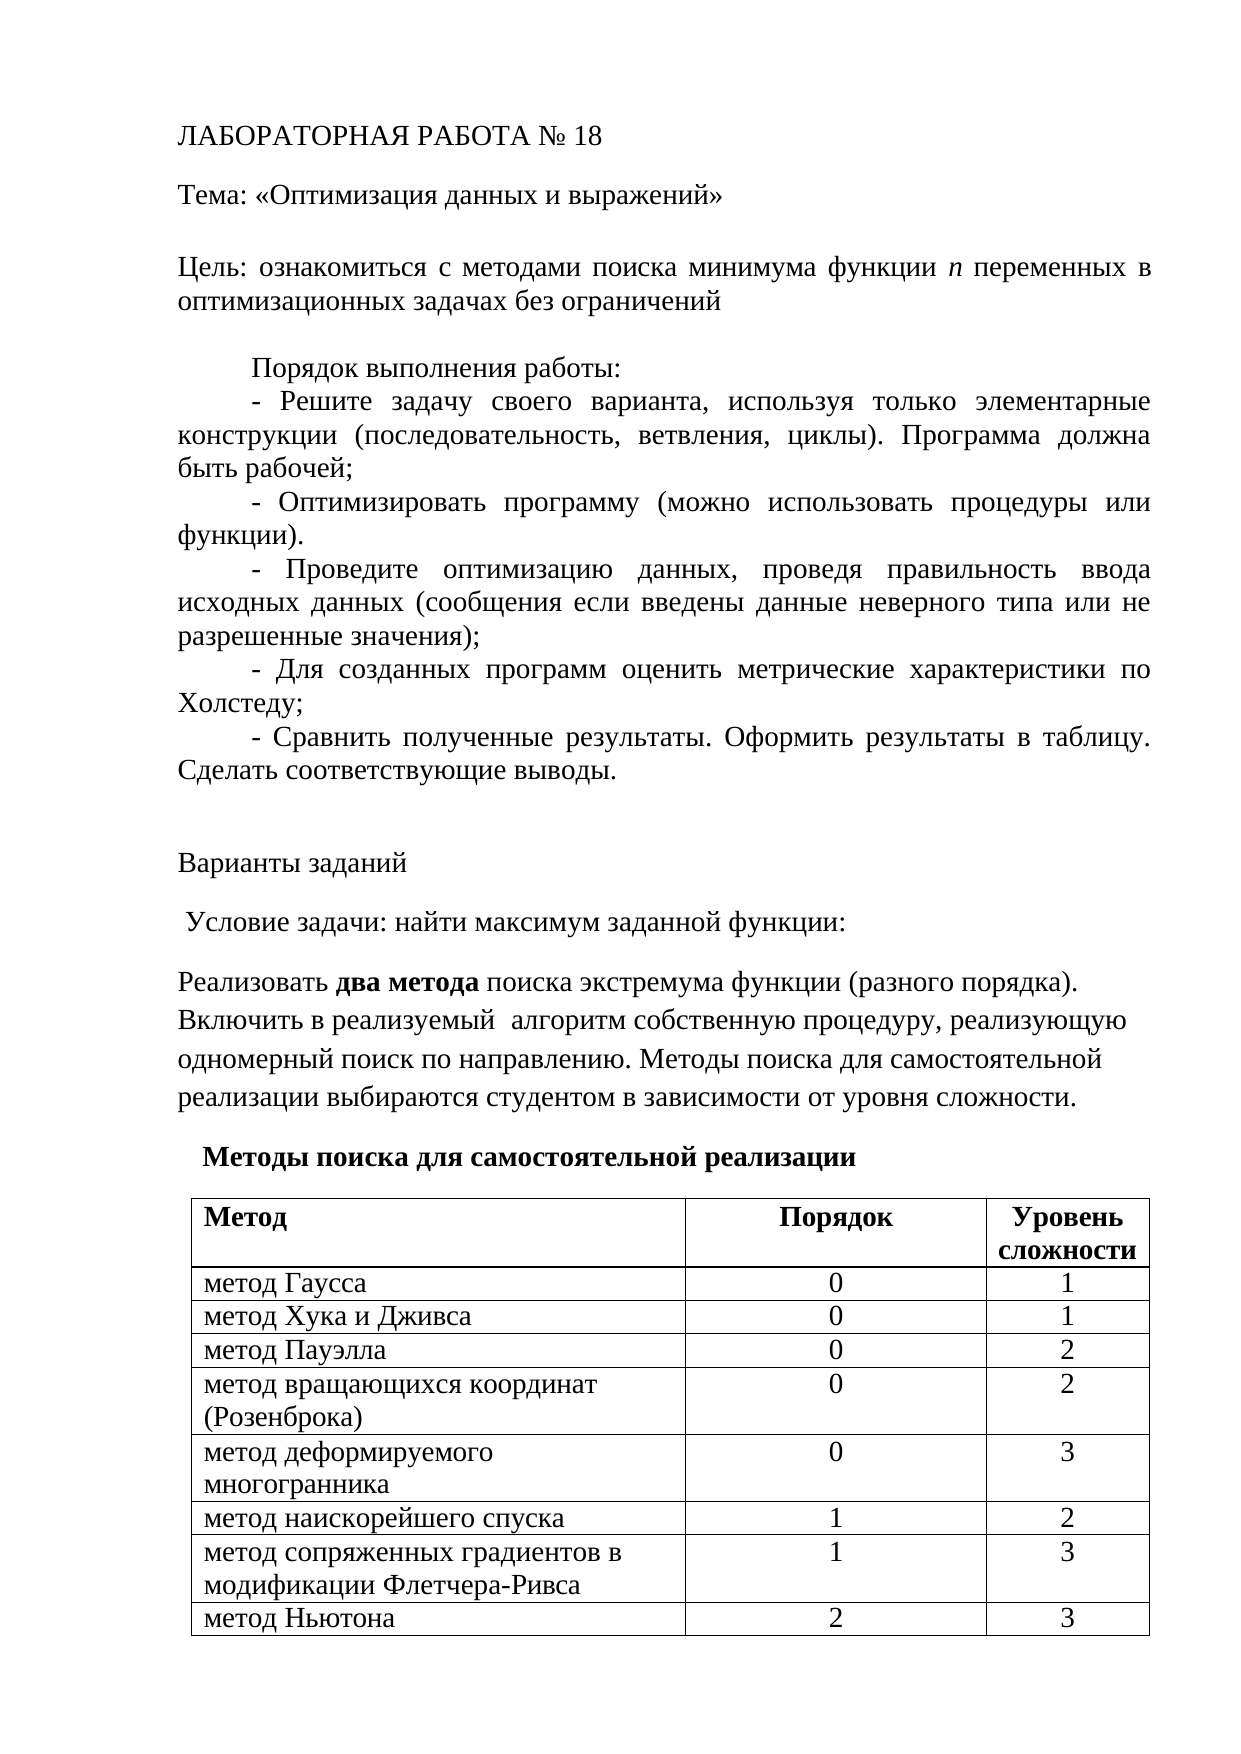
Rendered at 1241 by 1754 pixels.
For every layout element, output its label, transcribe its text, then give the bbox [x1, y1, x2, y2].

text - Сравнить полученные результаты. Оформить результаты в таблицу. Сделать соответствующие выводы. [177, 719, 1152, 786]
table_cell метод вращающихся координат (Розенброка) [192, 1368, 685, 1434]
text - Оптимизировать программу (можно использовать процедуры или функции). [177, 484, 1152, 551]
table_cell метод сопряженных градиентов в модификации Флетчера-Ривса [192, 1535, 685, 1602]
table_cell метод Ньютона [192, 1603, 685, 1635]
table_cell 3 [987, 1535, 1149, 1602]
table_cell метод наискорейшего спуска [192, 1502, 685, 1534]
table_cell 2 [987, 1502, 1149, 1534]
table_header Уровень сложности [987, 1199, 1149, 1266]
table_cell метод Гаусса [192, 1268, 685, 1300]
table_header Порядок [686, 1199, 986, 1266]
table_cell 2 [987, 1334, 1149, 1367]
table_cell метод Пауэлла [192, 1334, 685, 1367]
table_cell 2 [987, 1368, 1149, 1434]
text Варианты заданий [177, 845, 1152, 879]
text Реализовать два метода поиска экстремума функции (разного порядка). Включить в реализуемый алгоритм собственную процедуру, реализующую одномерный поиск по направлению. Методы поиска для самостоятельной реализации выбираются студентом в зависимости от уровня сложности. [177, 964, 1152, 1113]
text - Для созданных программ оценить метрические характеристики по Холстеду; [177, 652, 1152, 719]
table_cell 1 [686, 1502, 986, 1534]
text Тема: «Оптимизация данных и выражений» [177, 177, 1152, 211]
text Цель: ознакомиться с методами поиска минимума функции n переменных в оптимизационных задачах без ограничений [177, 249, 1152, 316]
table_cell 2 [686, 1603, 986, 1635]
text ЛАБОРАТОРНАЯ РАБОТА № 18 [177, 118, 1152, 152]
text - Проведите оптимизацию данных, проведя правильность ввода исходных данных (сообщения если введены данные неверного типа или не разрешенные значения); [177, 551, 1152, 652]
table_cell 0 [686, 1268, 986, 1300]
table_cell 1 [987, 1268, 1149, 1300]
table_cell 0 [686, 1435, 986, 1501]
table_header Метод [192, 1199, 685, 1266]
table_cell 1 [987, 1301, 1149, 1333]
text - Решите задачу своего варианта, используя только элементарные конструкции (последовательность, ветвления, циклы). Программа должна быть рабочей; [177, 383, 1152, 484]
table_cell 0 [686, 1334, 986, 1367]
table_cell метод Хука и Дживса [192, 1301, 685, 1333]
table_cell 3 [987, 1435, 1149, 1501]
text Методы поиска для самостоятельной реализации [202, 1139, 1152, 1172]
table_cell метод деформируемого многогранника [192, 1435, 685, 1501]
text Условие задачи: найти максимум заданной функции: [177, 904, 1152, 938]
text Порядок выполнения работы: [177, 350, 1152, 383]
table_cell 3 [987, 1603, 1149, 1635]
table_cell 1 [686, 1535, 986, 1602]
table_cell 0 [686, 1301, 986, 1333]
table_cell 0 [686, 1368, 986, 1434]
